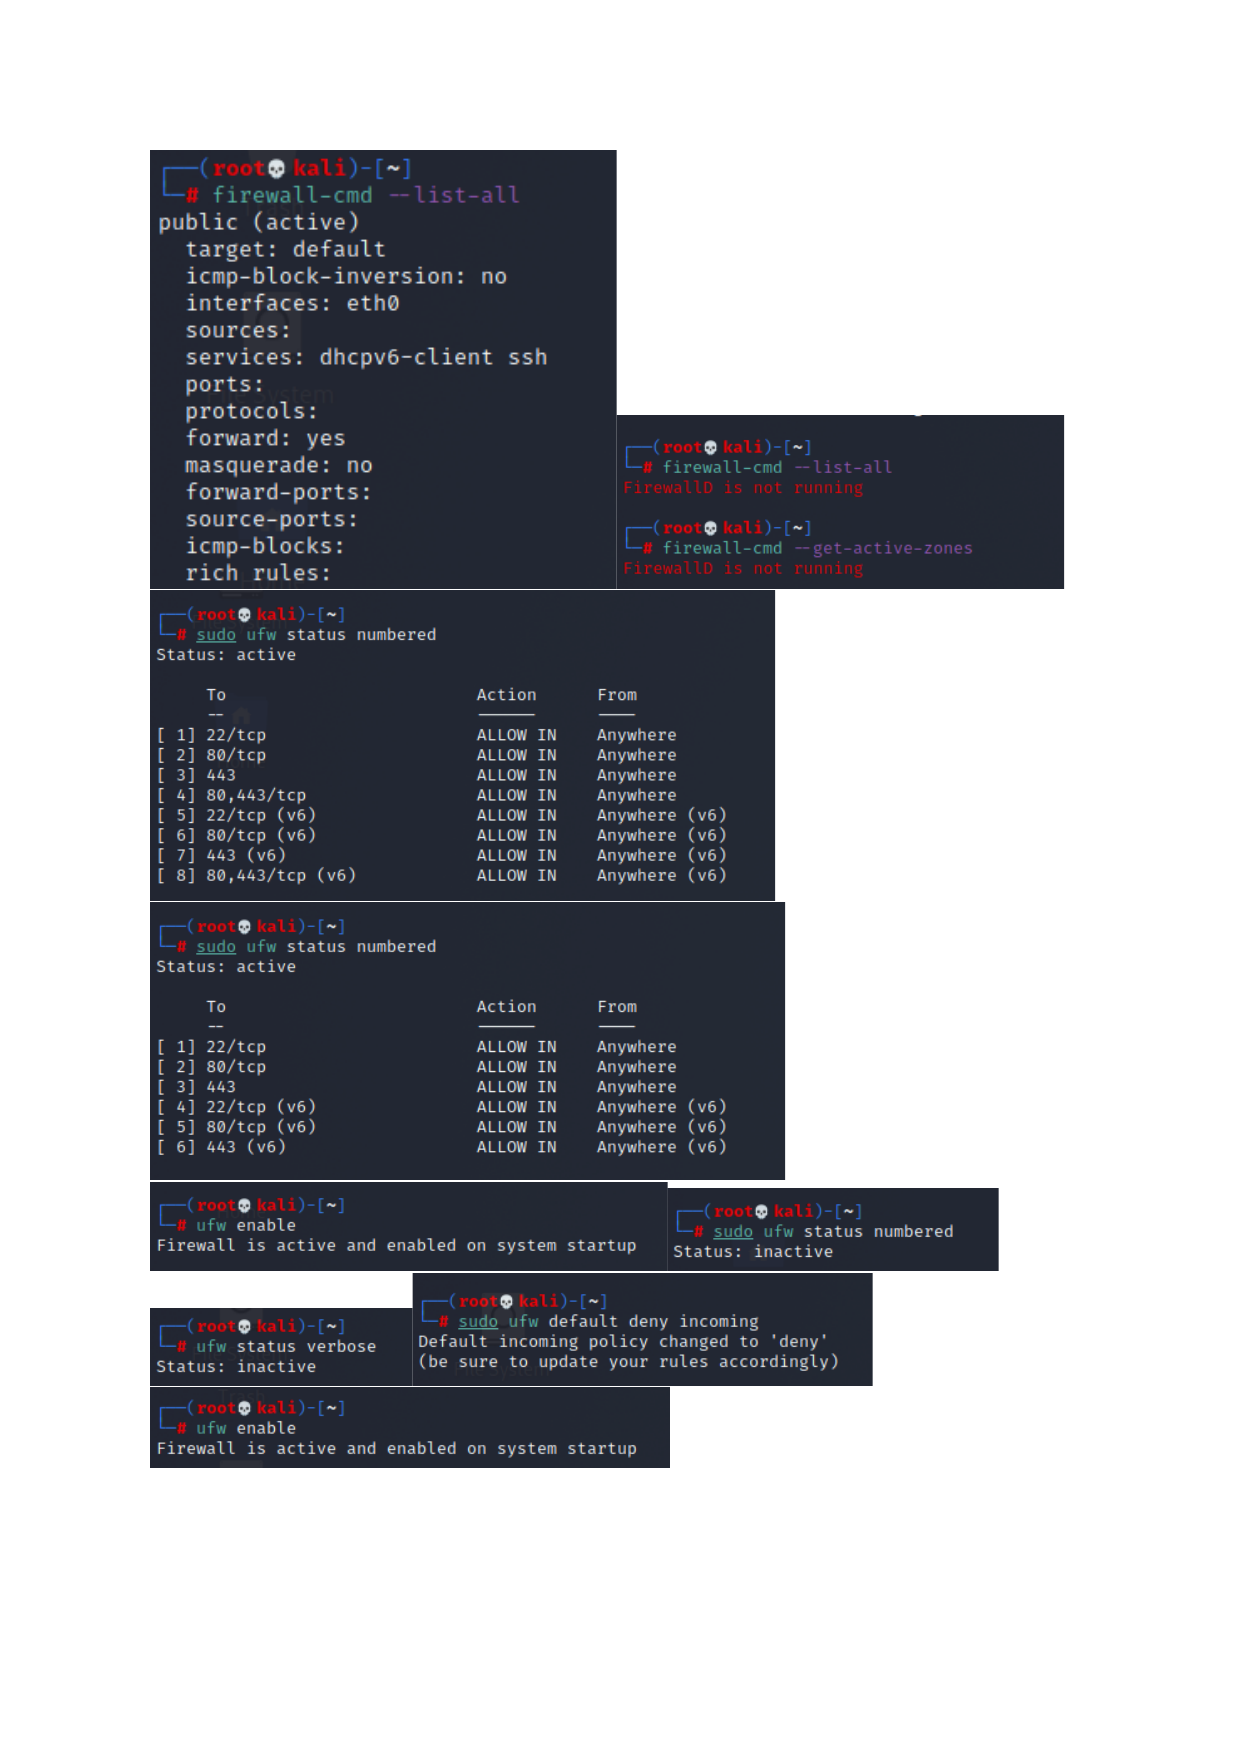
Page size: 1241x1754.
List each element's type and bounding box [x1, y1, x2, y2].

picture [150, 150, 1065, 589]
picture [150, 1182, 999, 1271]
picture [150, 590, 775, 901]
picture [150, 902, 786, 1180]
picture [150, 1387, 670, 1468]
picture [150, 1273, 873, 1386]
